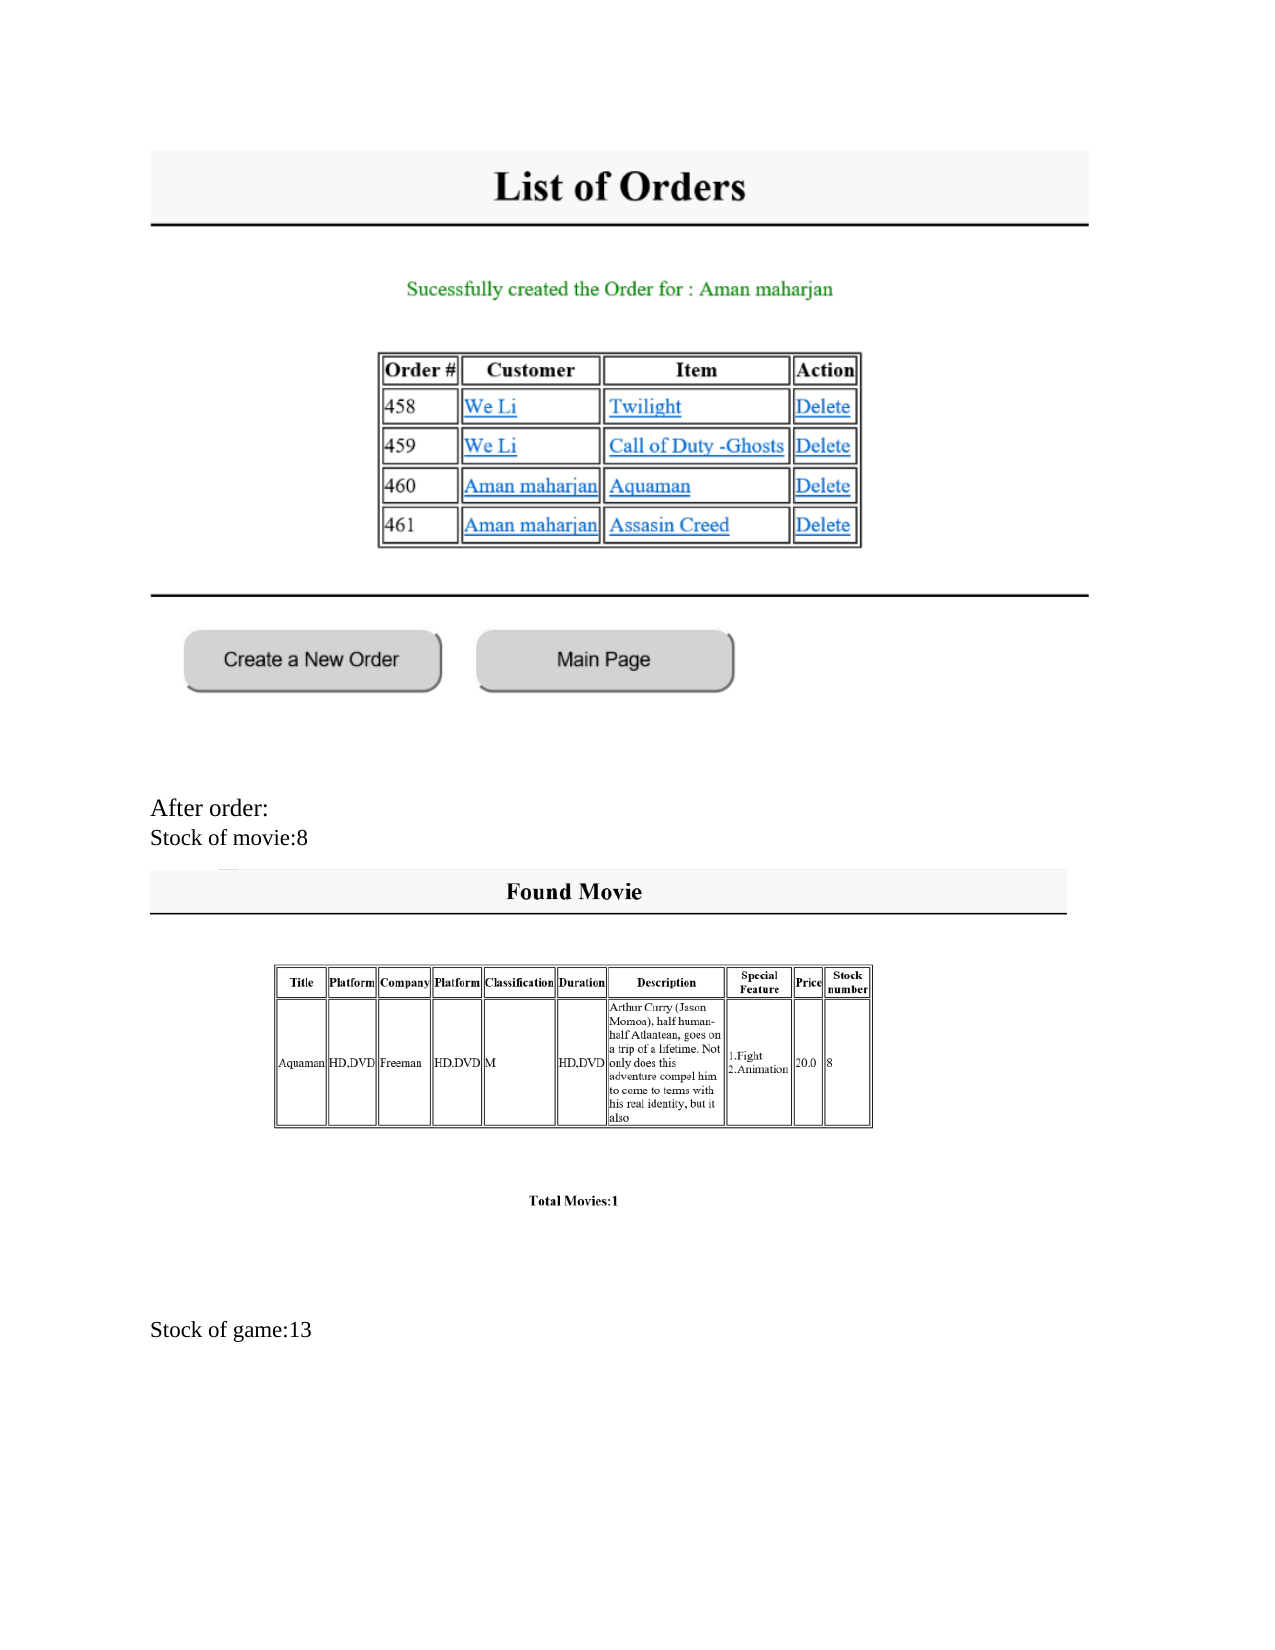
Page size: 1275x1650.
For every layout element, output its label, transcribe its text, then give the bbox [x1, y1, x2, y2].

text Stock of game:13 [150, 1316, 1125, 1342]
text Stock of movie:8 [150, 824, 1125, 851]
picture [150, 869, 1067, 1251]
picture [150, 150, 1089, 728]
text After order: [150, 793, 1125, 822]
